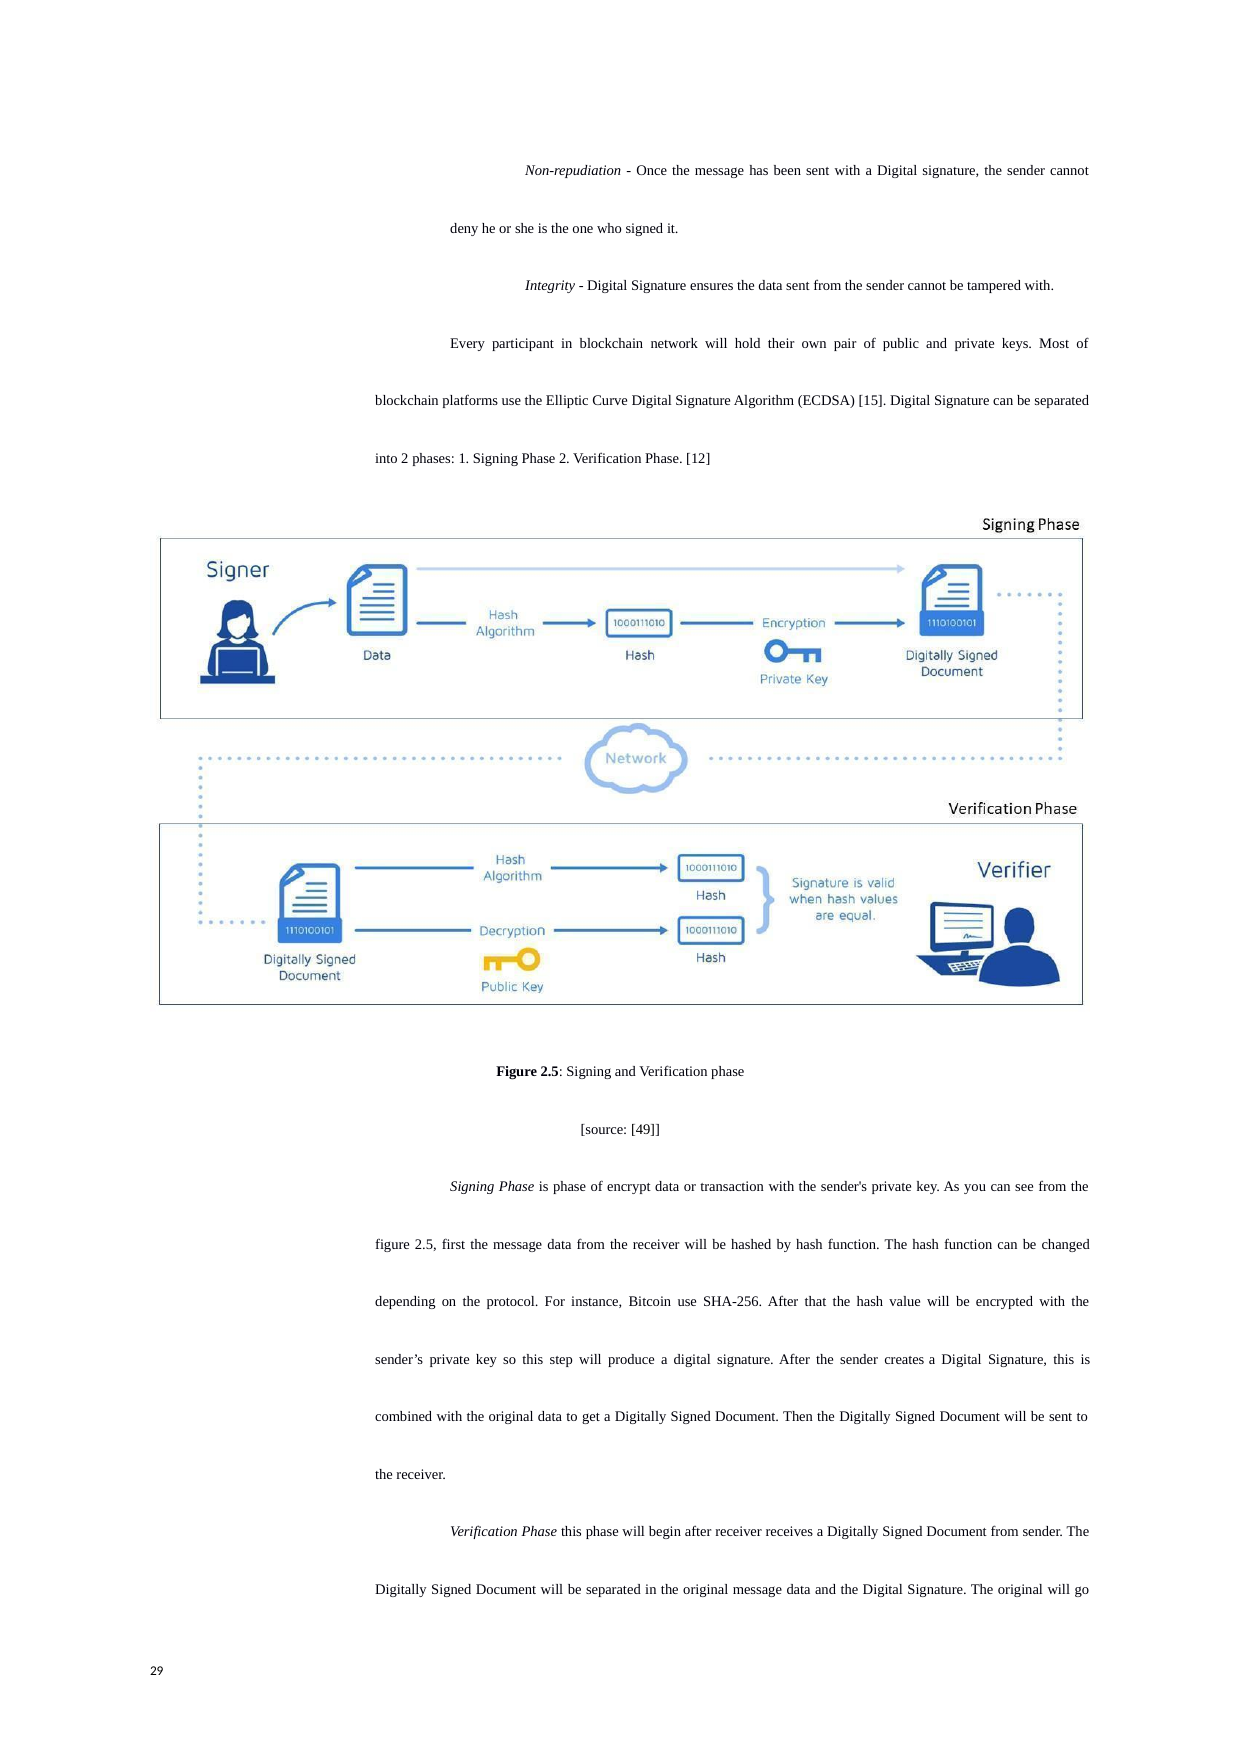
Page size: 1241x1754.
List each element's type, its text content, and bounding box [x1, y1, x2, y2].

text Every participant in blockchain network will hold their own pair of public and private keys. Most of blockchain platforms use the Elliptic Curve Digital Signature Algorithm (ECDSA) [15]. Digital Signature can be separated into 2 phases: 1. Signing Phase 2. Verification Phase. [12] [375, 322, 1090, 466]
text Signing Phase is phase of encrypt data or transaction with the sender's private key. As you can see from the figure 2.5, first the message data from the receiver will be hashed by hash function. The hash function can be changed depending on the protocol. For instance, Bitcoin use SHA-256. After that the hash value will be encrypted with the sender’s private key so this step will produce a digital signature. After the sender creates a Digital Signature, this is combined with the original data to get a Digitally Signed Document. Then the Digitally Signed Document will be sent to the receiver. [375, 1166, 1090, 1482]
text Integrity - Digital Signature ensures the data sent from the sender cannot be tampered with. [450, 265, 1090, 294]
picture [150, 495, 1090, 1023]
text Non-repudiation - Once the message has been sent with a Digital signature, the sender cannot deny he or she is the one who signed it. [450, 150, 1090, 236]
text Figure 2.5: Signing and Verification phase [150, 1051, 1090, 1080]
text [source: [49]] [150, 1108, 1090, 1137]
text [375, 1511, 1090, 1597]
